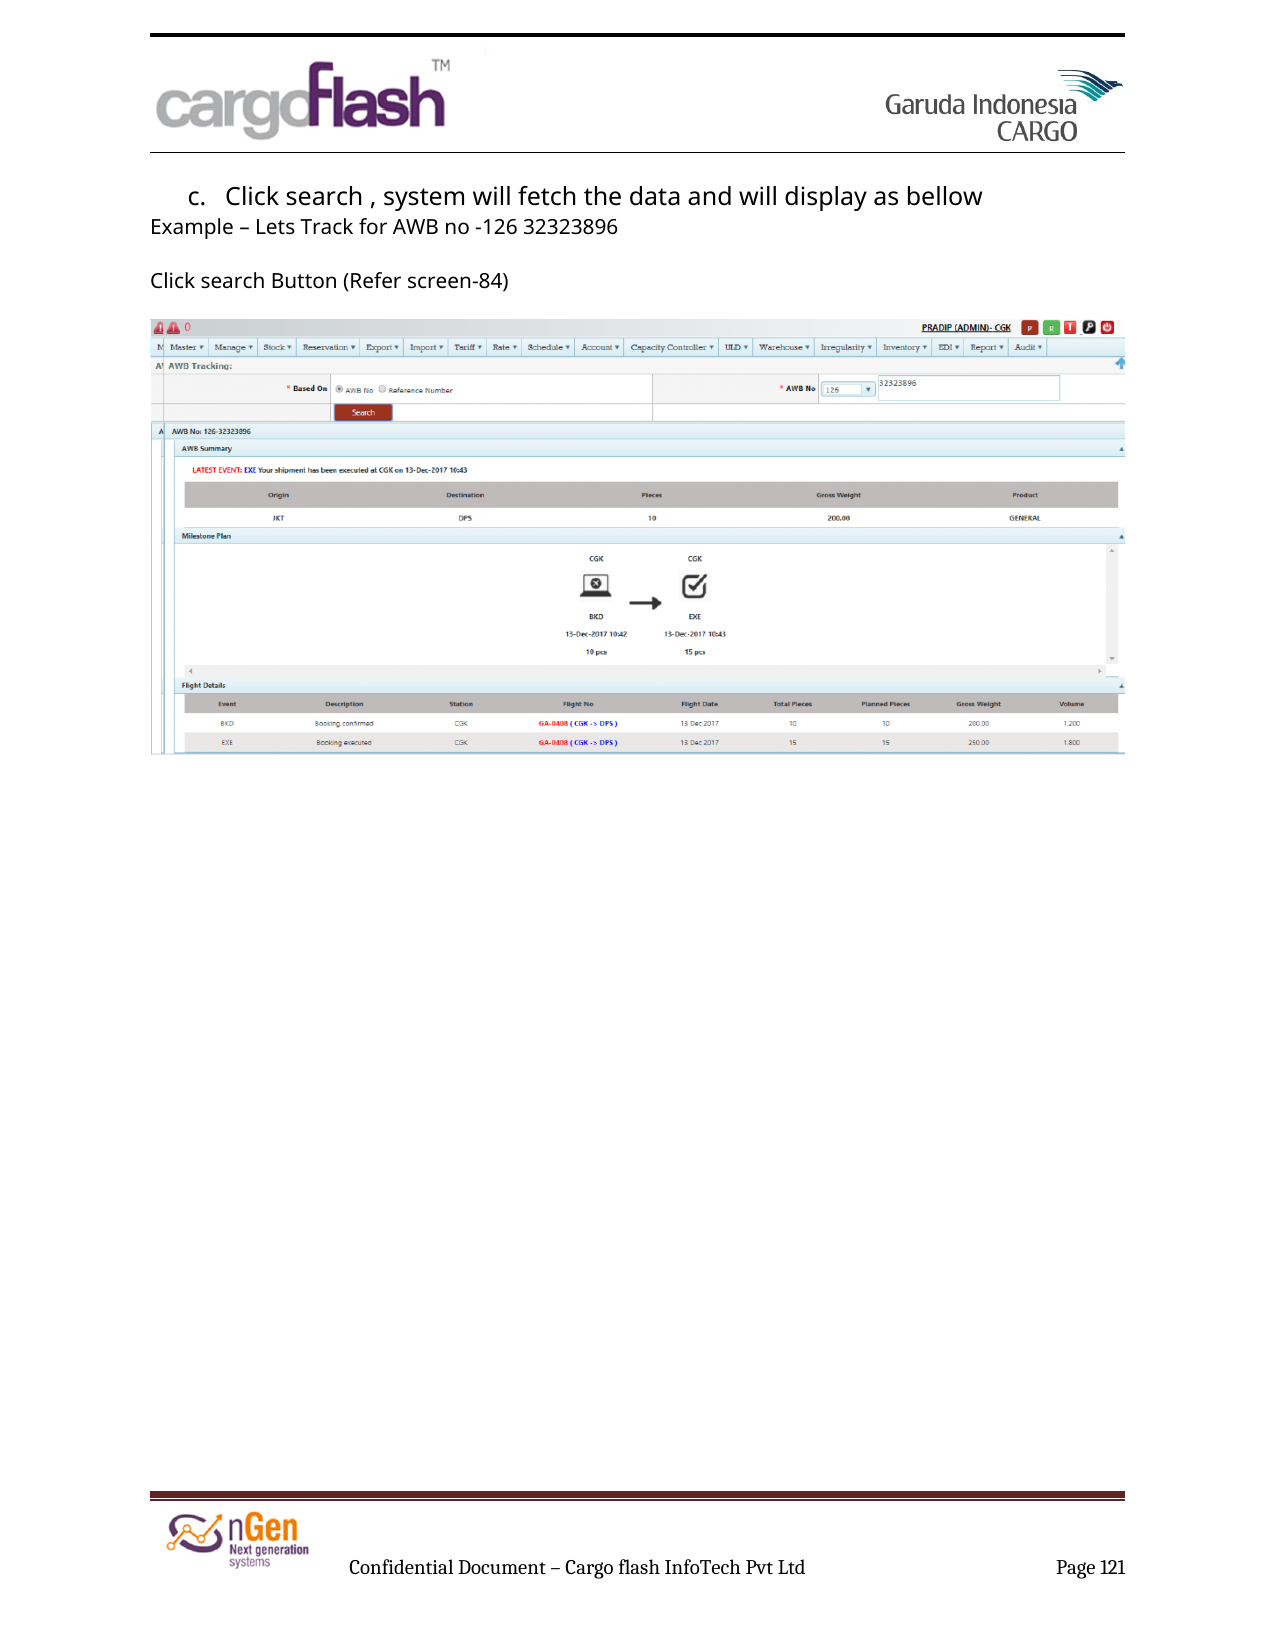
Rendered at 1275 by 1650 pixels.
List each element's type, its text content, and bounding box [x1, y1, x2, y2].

picture [103, 6, 525, 152]
list Click search , system will fetch the data and will display as bellow [187, 178, 1125, 212]
picture [881, 59, 1127, 148]
picture [150, 319, 1125, 791]
picture [150, 1502, 327, 1575]
text Click search Button (Refer screen-84) [150, 266, 1125, 294]
text Example – Lets Track for AWB no -126 32323896 [150, 212, 1125, 241]
